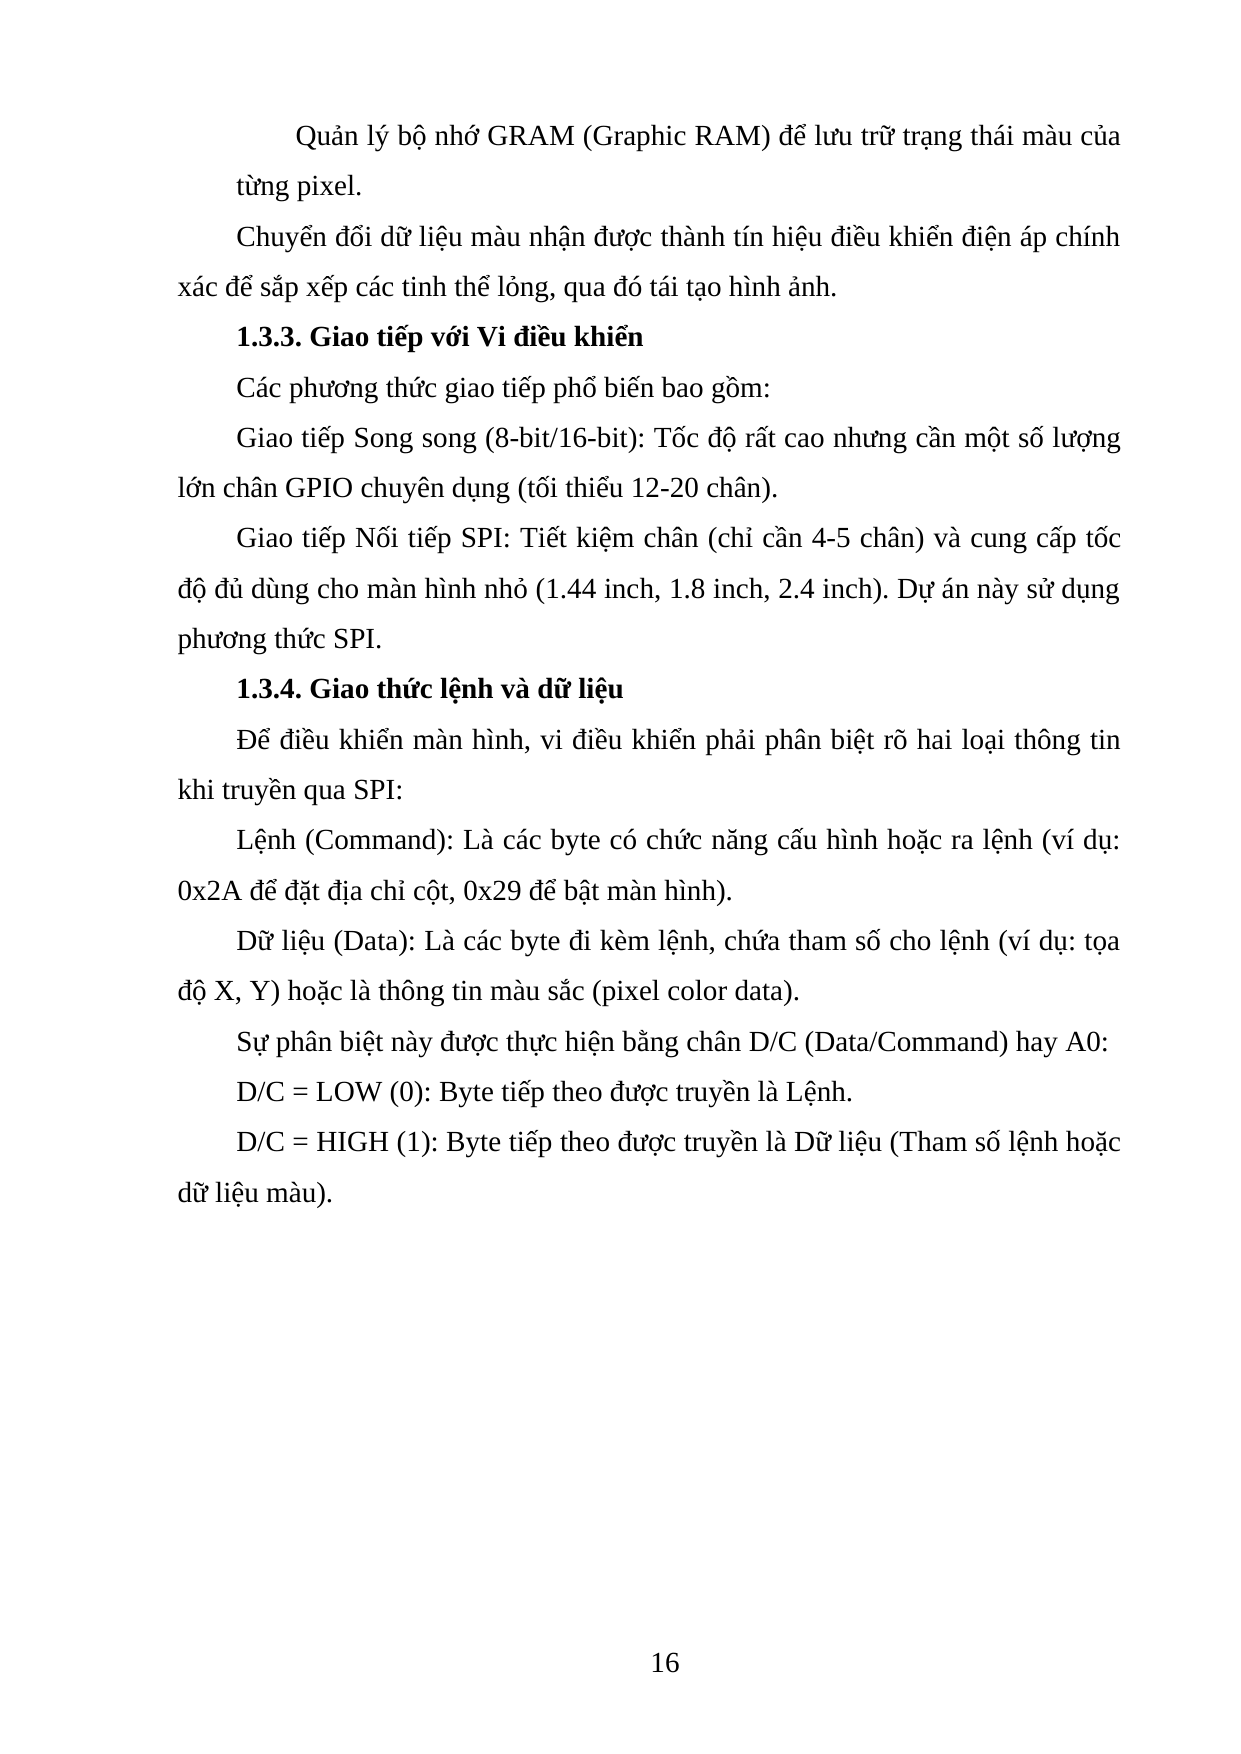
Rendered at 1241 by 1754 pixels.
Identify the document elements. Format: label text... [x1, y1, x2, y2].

text 1.3.3. Giao tiếp với Vi điều khiển [177, 319, 1122, 353]
text 1.3.4. Giao thức lệnh và dữ liệu [177, 672, 1122, 705]
text Giao tiếp Nối tiếp SPI: Tiết kiệm chân (chỉ cần 4-5 chân) và cung cấp tốc độ đủ dùng cho màn hình nhỏ (1.44 inch, 1.8 inch, 2.4 inch). Dự án này sử dụng phương thức SPI. [177, 521, 1122, 655]
text Sự phân biệt này được thực hiện bằng chân D/C (Data/Command) hay A0: [177, 1024, 1122, 1057]
text Để điều khiển màn hình, vi điều khiển phải phân biệt rõ hai loại thông tin khi truyền qua SPI: [177, 722, 1122, 806]
text Quản lý bộ nhớ GRAM (Graphic RAM) để lưu trữ trạng thái màu của từng pixel. [236, 118, 1122, 202]
text Lệnh (Command): Là các byte có chức năng cấu hình hoặc ra lệnh (ví dụ: 0x2A để đặt địa chỉ cột, 0x29 để bật màn hình). [177, 822, 1122, 906]
text Giao tiếp Song song (8-bit/16-bit): Tốc độ rất cao nhưng cần một số lượng lớn chân GPIO chuyên dụng (tối thiểu 12-20 chân). [177, 420, 1122, 504]
text Chuyển đổi dữ liệu màu nhận được thành tín hiệu điều khiển điện áp chính xác để sắp xếp các tinh thể lỏng, qua đó tái tạo hình ảnh. [177, 219, 1122, 303]
text D/C = HIGH (1): Byte tiếp theo được truyền là Dữ liệu (Tham số lệnh hoặc dữ liệu màu). [177, 1124, 1122, 1208]
text D/C = LOW (0): Byte tiếp theo được truyền là Lệnh. [177, 1074, 1122, 1108]
text Dữ liệu (Data): Là các byte đi kèm lệnh, chứa tham số cho lệnh (ví dụ: tọa độ X, Y) hoặc là thông tin màu sắc (pixel color data). [177, 923, 1122, 1007]
text Các phương thức giao tiếp phổ biến bao gồm: [177, 370, 1122, 403]
